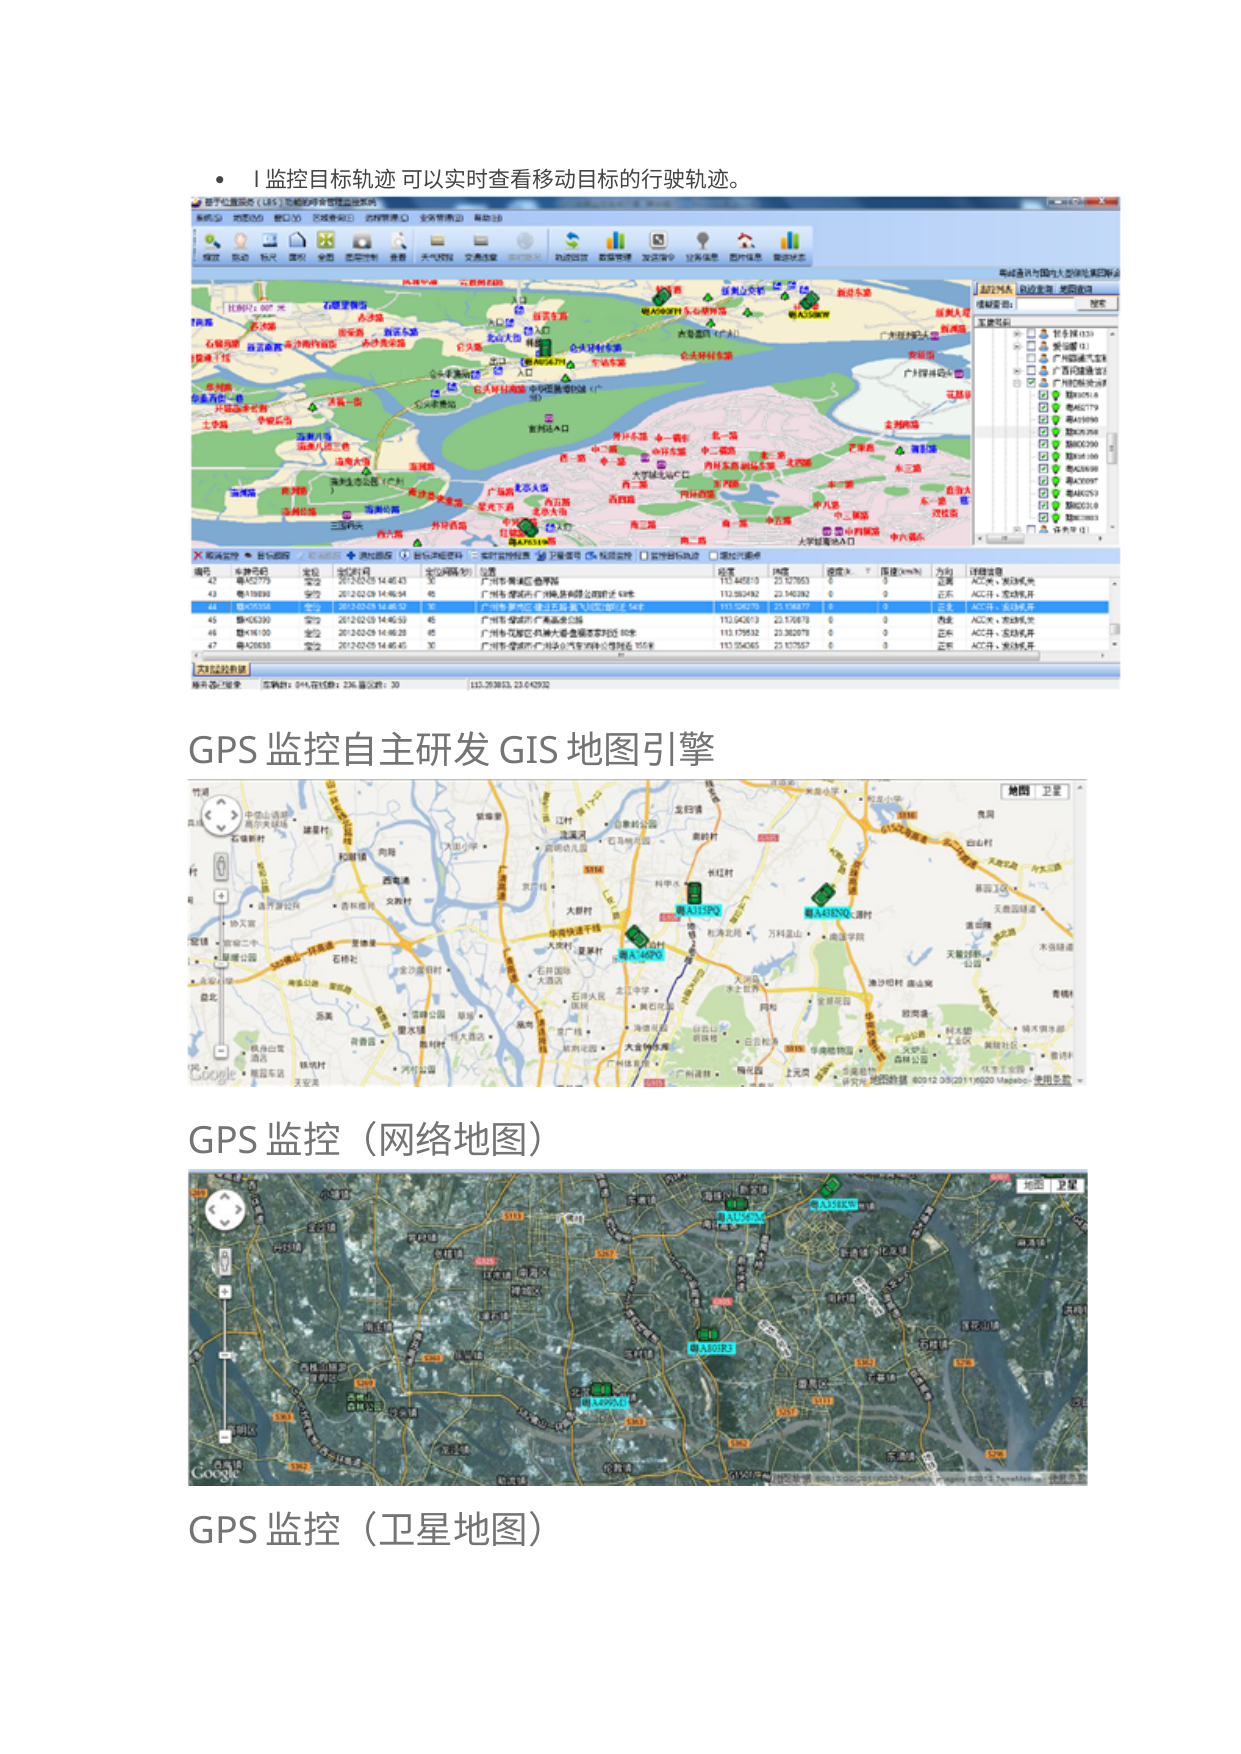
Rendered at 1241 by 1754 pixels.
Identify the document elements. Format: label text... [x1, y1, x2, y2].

text GPS监控（卫星地图） [187, 1494, 1053, 1559]
text GPS监控自主研发GIS地图引擎 [187, 714, 1053, 779]
text GPS监控（网络地图） [187, 1104, 1053, 1169]
picture [187, 194, 1122, 691]
picture [187, 1169, 1088, 1486]
list l 监控目标轨迹 可以实时查看移动目标的行驶轨迹。 [216, 162, 1053, 194]
picture [187, 779, 1088, 1087]
